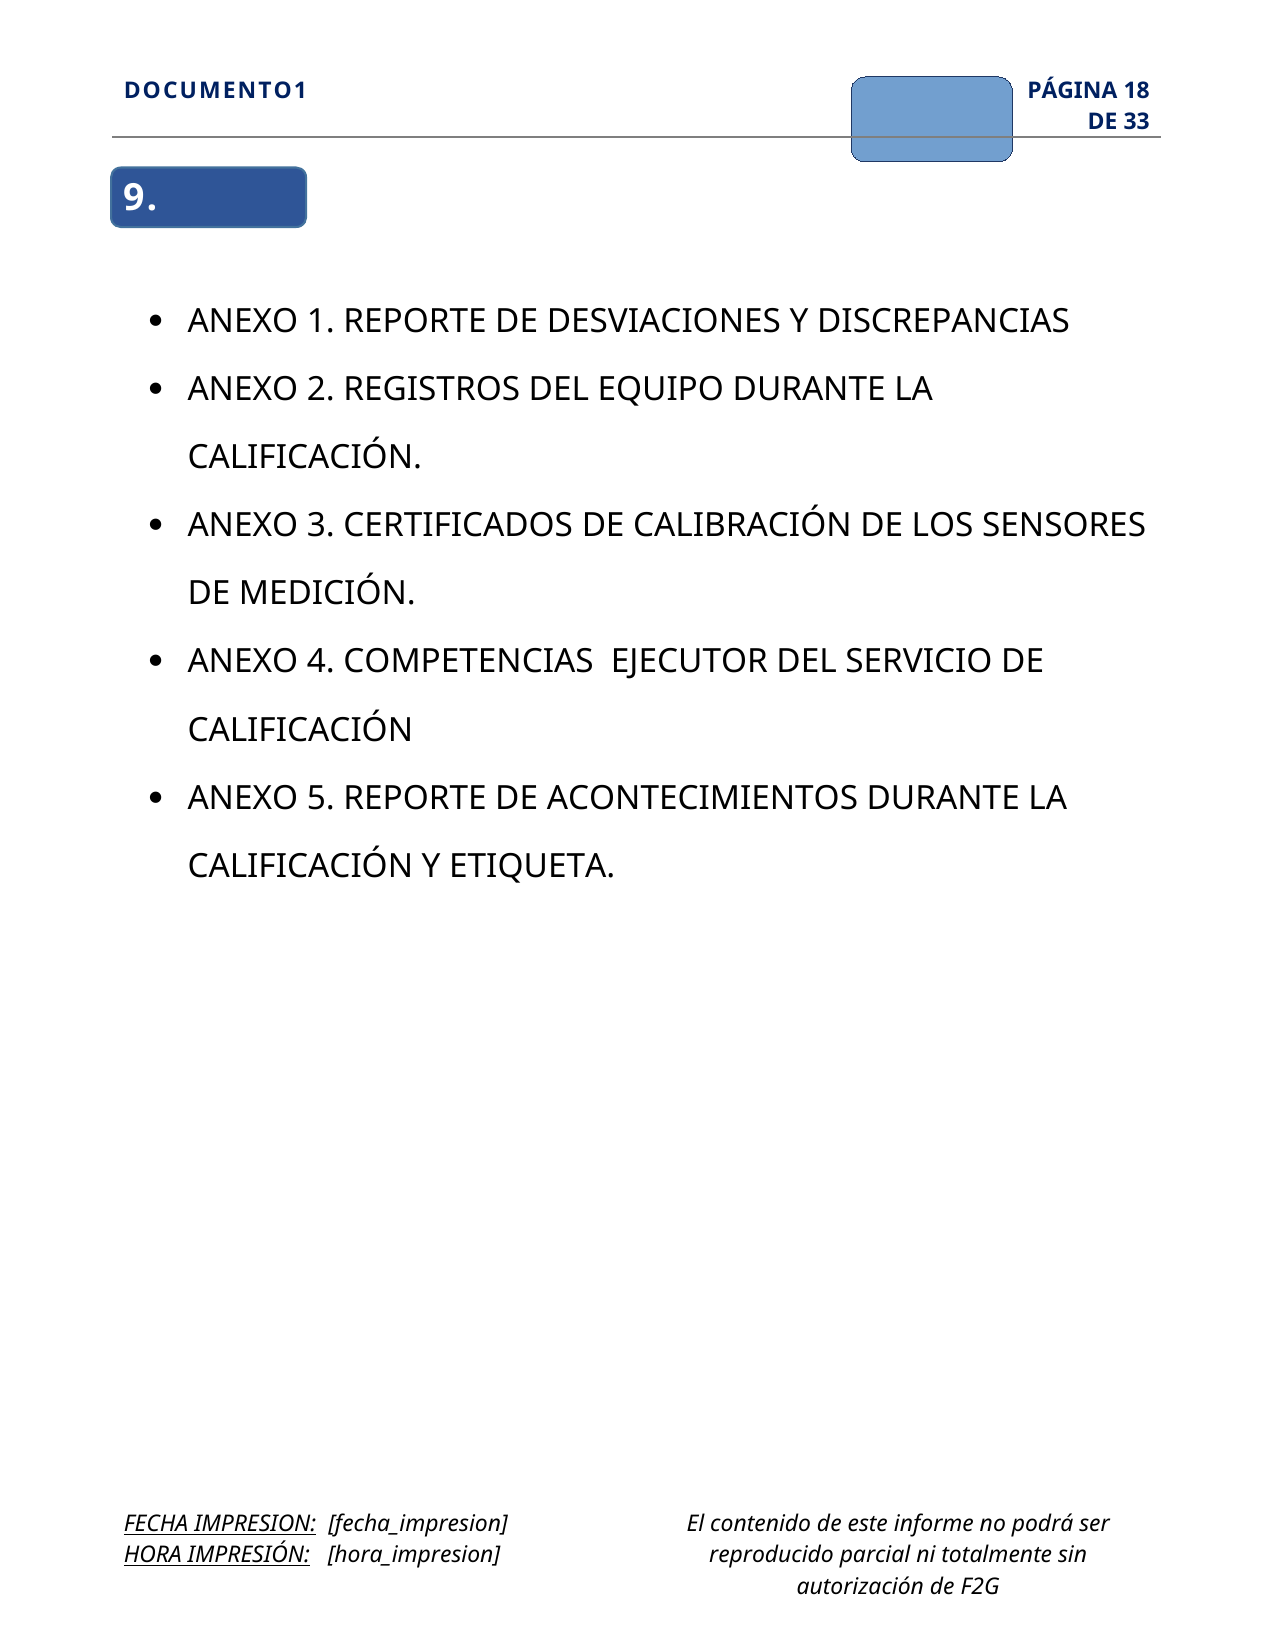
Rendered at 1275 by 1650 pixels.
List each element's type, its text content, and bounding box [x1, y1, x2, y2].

list ANEXO 2. REGISTROS DEL EQUIPO DURANTE LA CALIFICACIÓN. [150, 365, 1163, 478]
list ANEXO 5. REPORTE DE ACONTECIMIENTOS DURANTE LA CALIFICACIÓN Y ETIQUETA. [150, 773, 1163, 887]
list ANEXO 4. COMPETENCIAS EJECUTOR DEL SERVICIO DE CALIFICACIÓN [150, 637, 1163, 751]
list ANEXO 3. CERTIFICADOS DE CALIBRACIÓN DE LOS SENSORES DE MEDICIÓN. [150, 501, 1163, 614]
list ANEXO 1. REPORTE DE DESVIACIONES Y DISCREPANCIAS [150, 297, 1163, 342]
